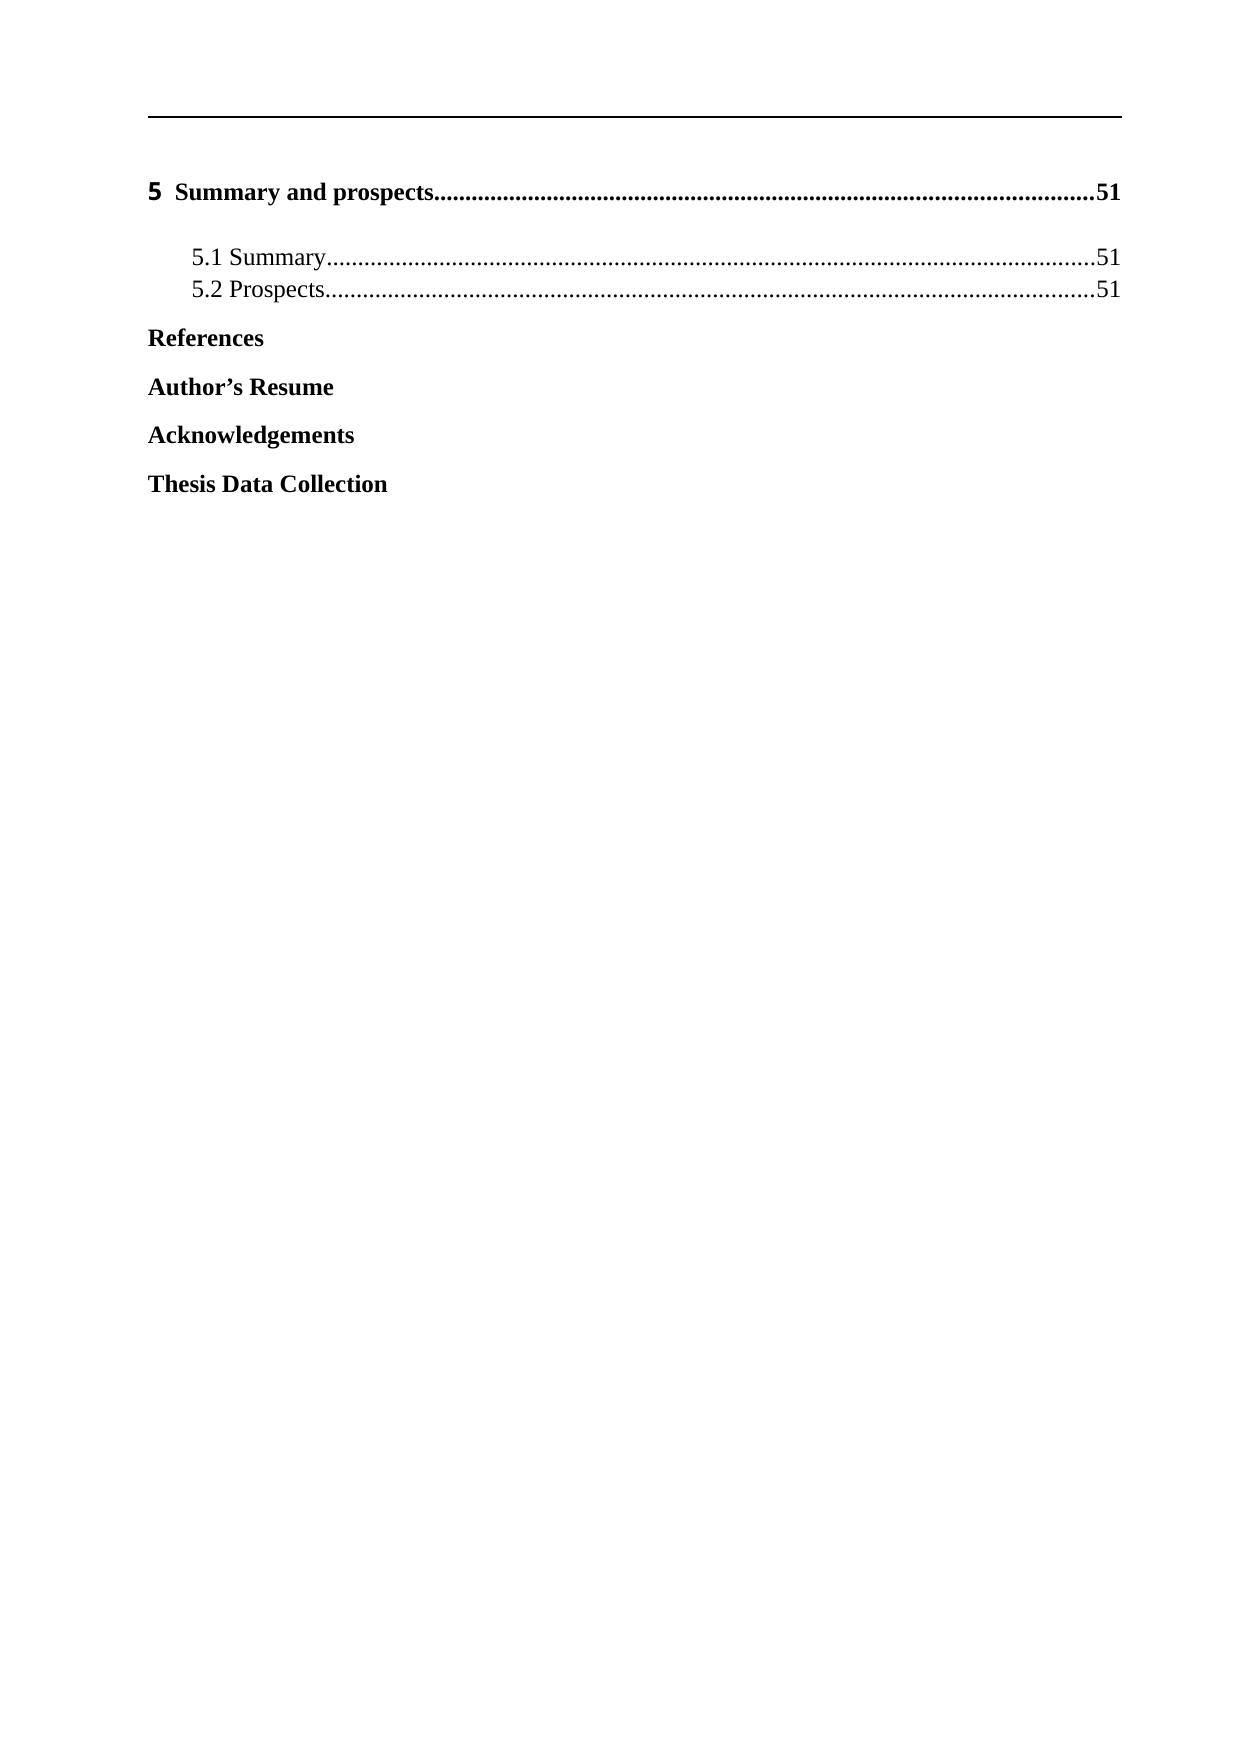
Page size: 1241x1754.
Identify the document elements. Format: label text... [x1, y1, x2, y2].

text 5 Summary and prospects 51 [148, 159, 1122, 224]
text Thesis Data Collection [148, 467, 1122, 500]
text Author’s Resume [148, 370, 1122, 402]
text 5.1 Summary 51 [191, 240, 1122, 272]
text 5.2 Prospects 51 [191, 272, 1122, 305]
text Acknowledgements [148, 419, 1122, 451]
text References [148, 321, 1122, 354]
